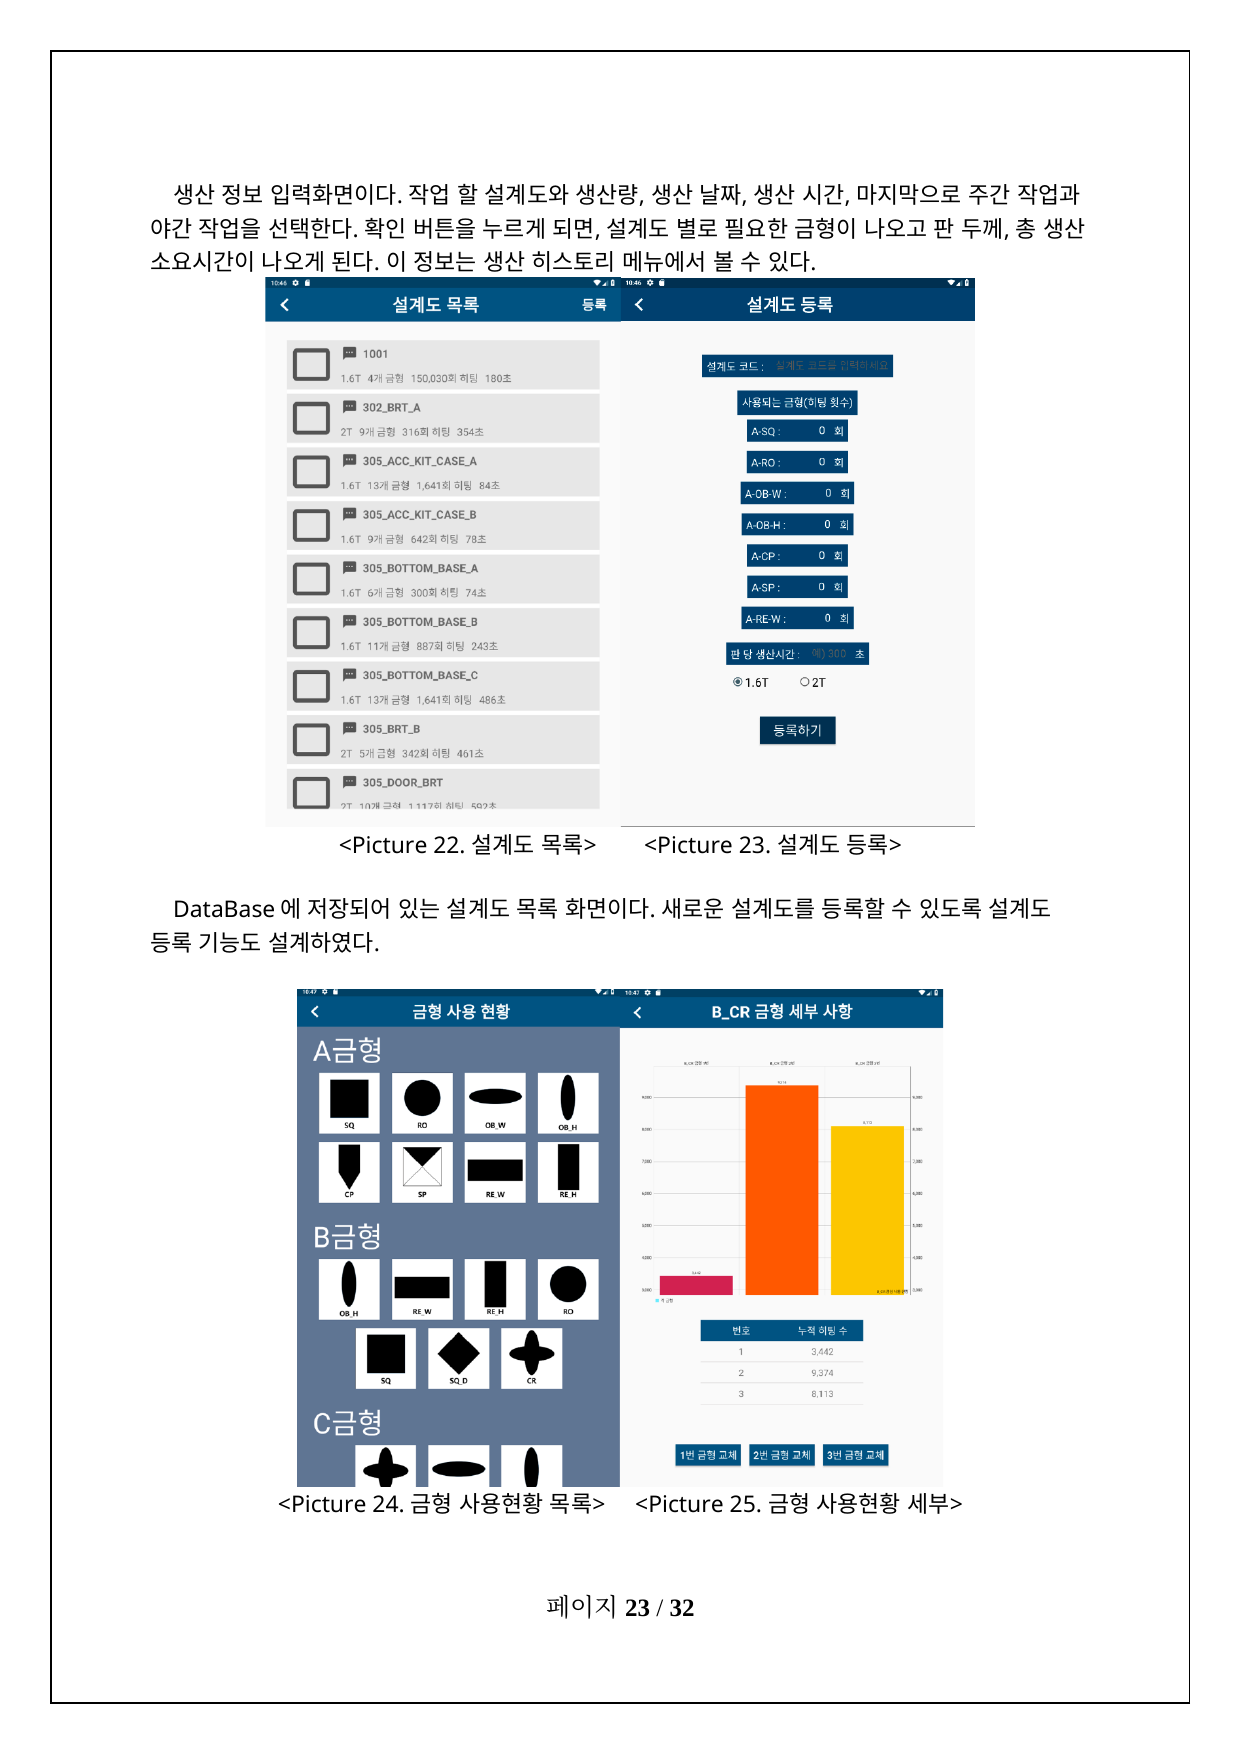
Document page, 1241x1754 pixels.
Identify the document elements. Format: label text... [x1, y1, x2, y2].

text <Picture 24. 금형 사용현황 목록> <Picture 25. 금형 사용현황 세부> [150, 1486, 1090, 1519]
picture [297, 989, 944, 1487]
picture [265, 277, 975, 827]
text 생산 정보 입력화면이다. 작업 할 설계도와 생산량, 생산 날짜, 생산 시간, 마지막으로 주간 작업과 야간 작업을 선택한다. 확인 버튼을 누르게 되면, 설계도 별로 필요한 금형이 나오고 판 두께, 총 생산 소요시간이 나오게 된다. 이 정보는 생산 히스토리 메뉴에서 볼 수 있다. [150, 177, 1090, 277]
text DataBase에 저장되어 있는 설계도 목록 화면이다. 새로운 설계도를 등록할 수 있도록 설계도 등록 기능도 설계하였다. [150, 891, 1090, 958]
text <Picture 22. 설계도 목록> <Picture 23. 설계도 등록> [150, 827, 1090, 860]
